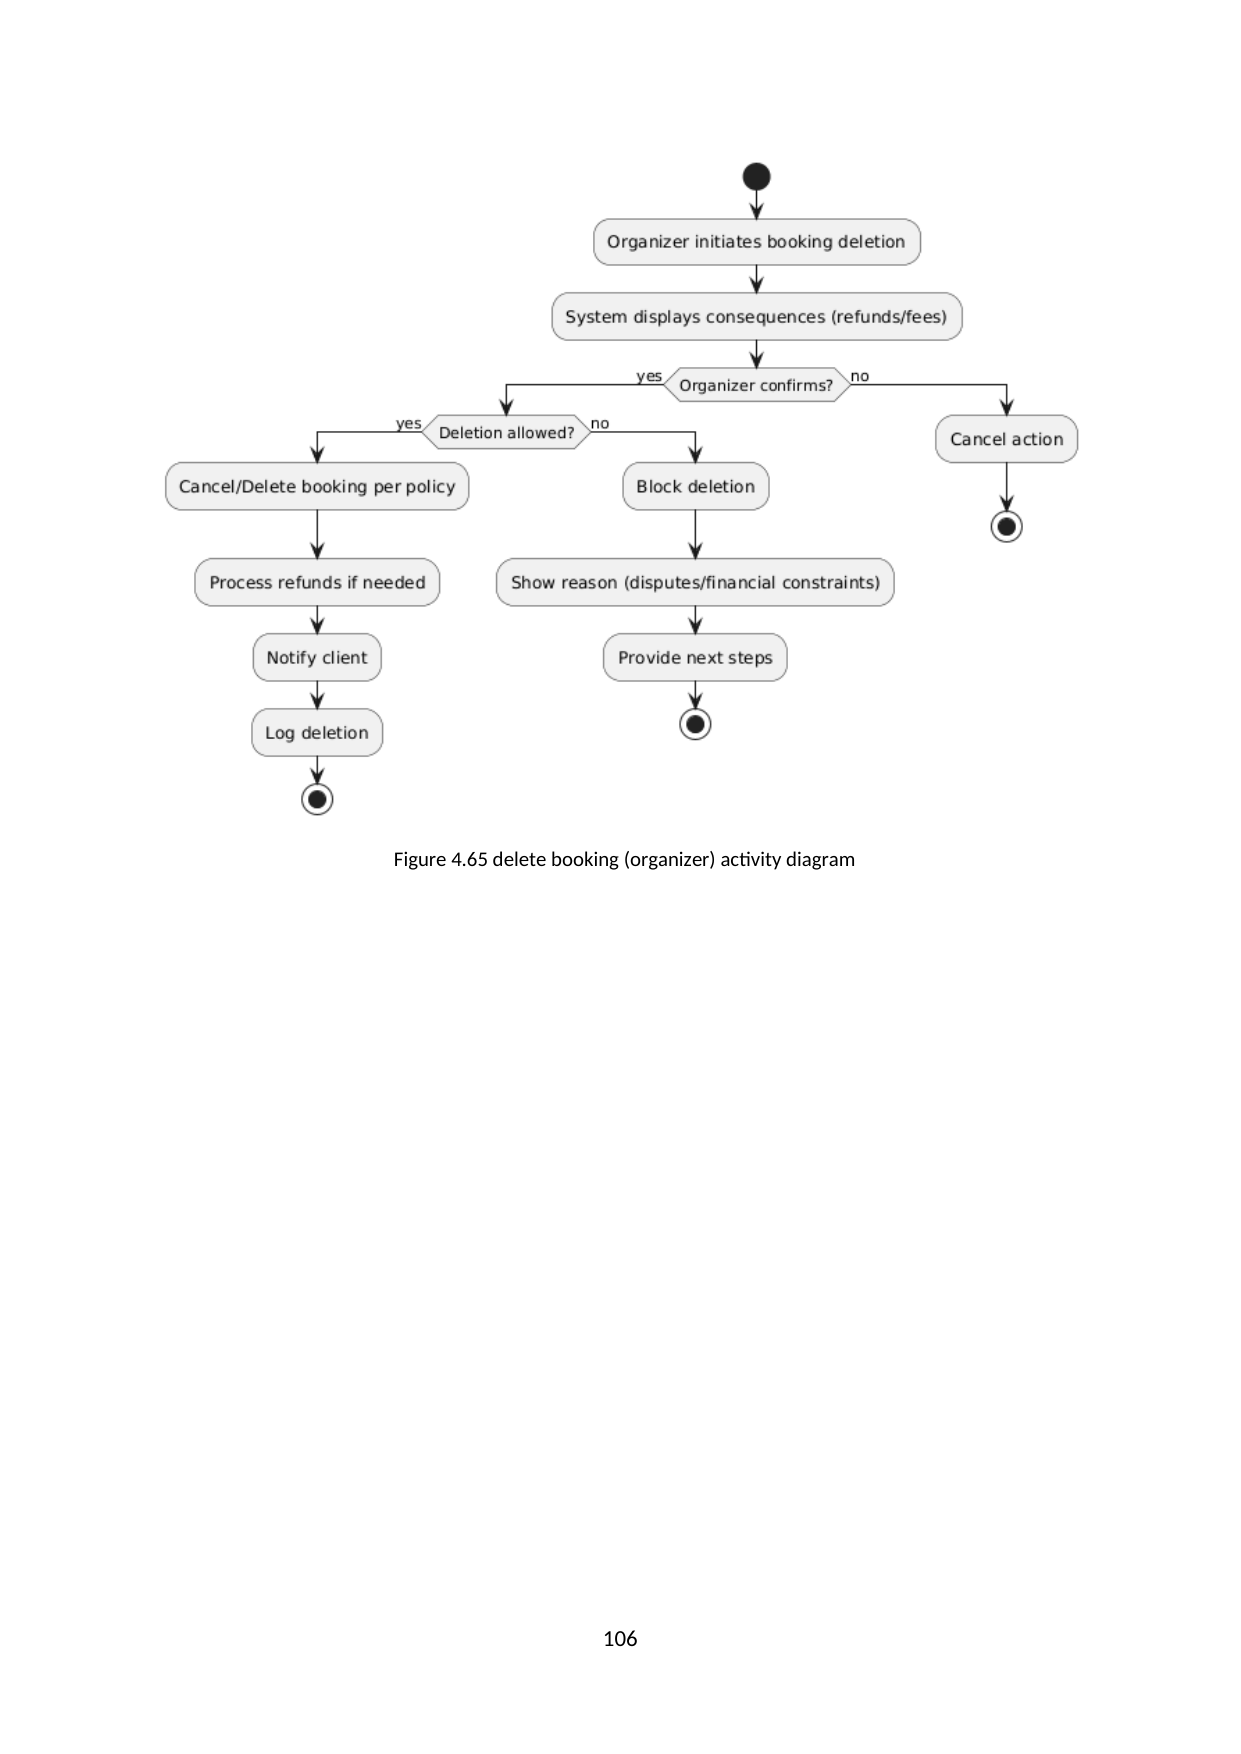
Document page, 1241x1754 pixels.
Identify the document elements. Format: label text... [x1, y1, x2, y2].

picture [150, 150, 1091, 828]
text Figure 4.65 delete booking (organizer) activity diagram [150, 847, 1090, 872]
